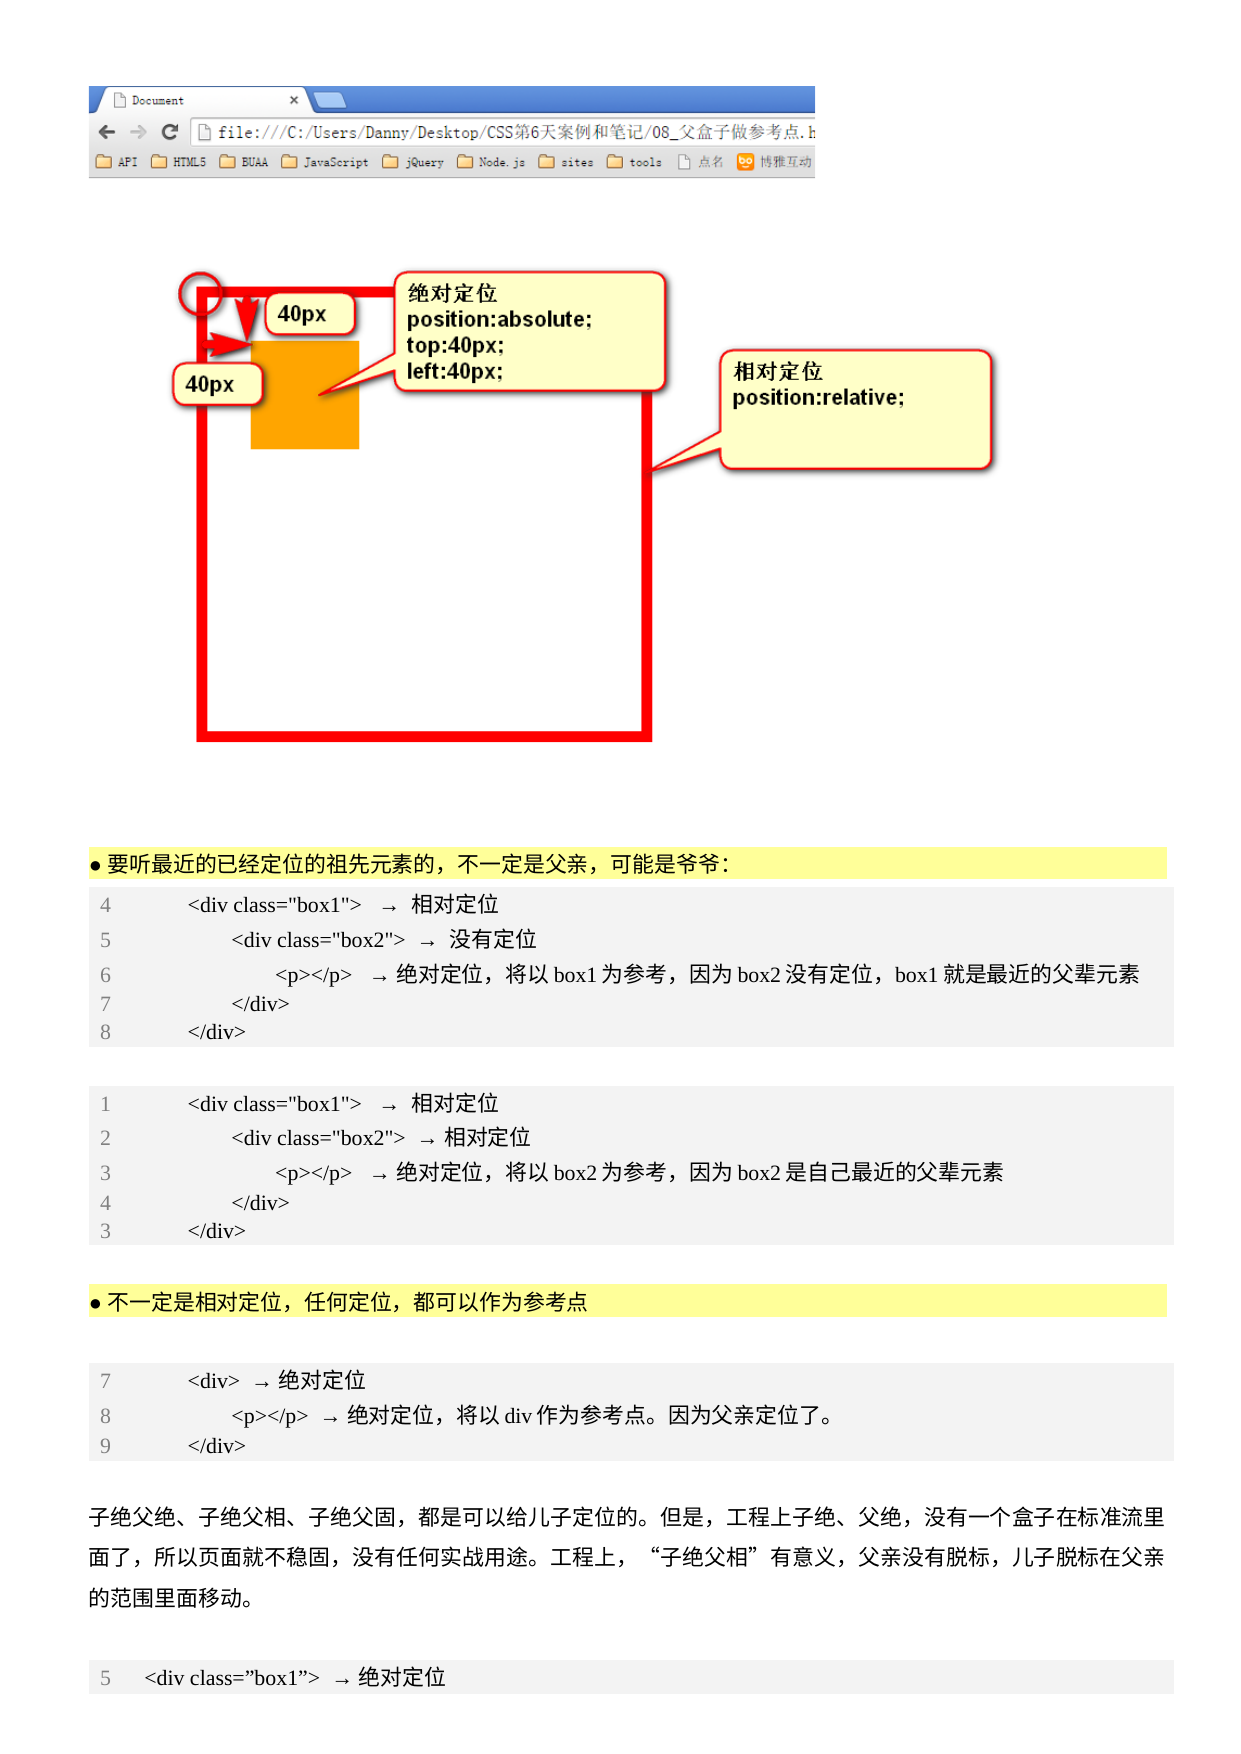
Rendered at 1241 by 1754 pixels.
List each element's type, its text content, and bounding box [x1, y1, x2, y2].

table_header <div class="box1"> → 相对定位 <div class="box2"> → 没有定位 <p></p> → 绝对定位，将以box1为参考，因为box2没有定位，box1就是最近的父辈元素 </div> </div> [89, 887, 1174, 1047]
picture [88, 86, 1005, 792]
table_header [89, 1660, 1174, 1694]
text ● 要听最近的已经定位的祖先元素的，不一定是父亲，可能是爷爷： [89, 847, 1167, 879]
text 子绝父绝、子绝父相、子绝父固，都是可以给儿子定位的。但是，工程上子绝、父绝，没有一个盒子在标准流里面了，所以页面就不稳固，没有任何实战用途。工程上，“子绝父相”有意义，父亲没有脱标，儿子脱标在父亲的范围里面移动。 [89, 1499, 1167, 1613]
table_header <div> → 绝对定位 <p></p> → 绝对定位，将以div作为参考点。因为父亲定位了。 </div> [89, 1363, 1174, 1461]
table_header <div class="box1"> → 相对定位 <div class="box2"> → 相对定位 <p></p> → 绝对定位，将以box2为参考，因为box2是自己最近的父辈元素 </div> </div> [89, 1086, 1174, 1245]
text ● 不一定是相对定位，任何定位，都可以作为参考点 [89, 1284, 1167, 1317]
